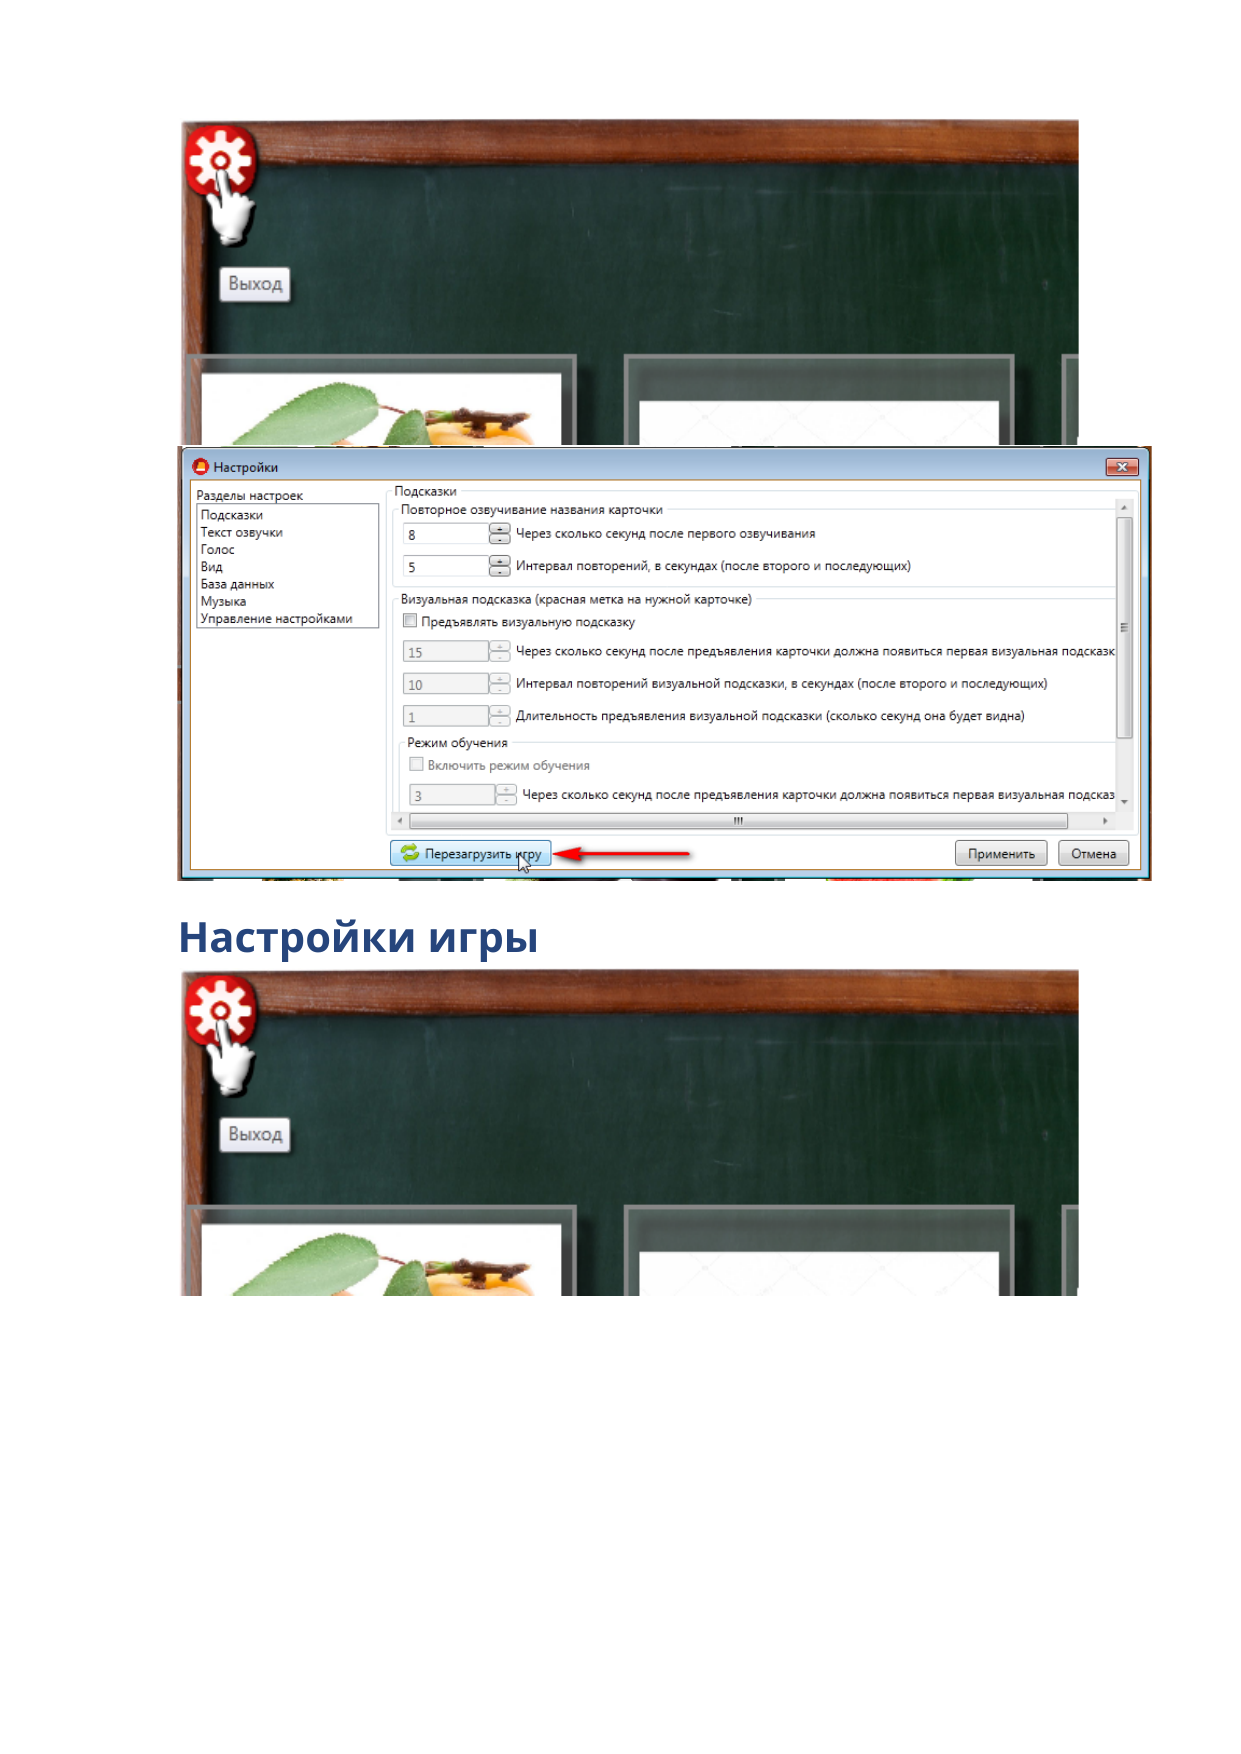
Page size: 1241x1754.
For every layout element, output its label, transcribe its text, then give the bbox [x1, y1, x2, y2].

picture [177, 118, 1079, 445]
picture [177, 968, 1079, 1296]
picture [177, 446, 1152, 881]
subtitle Настройки игры [177, 907, 1152, 964]
